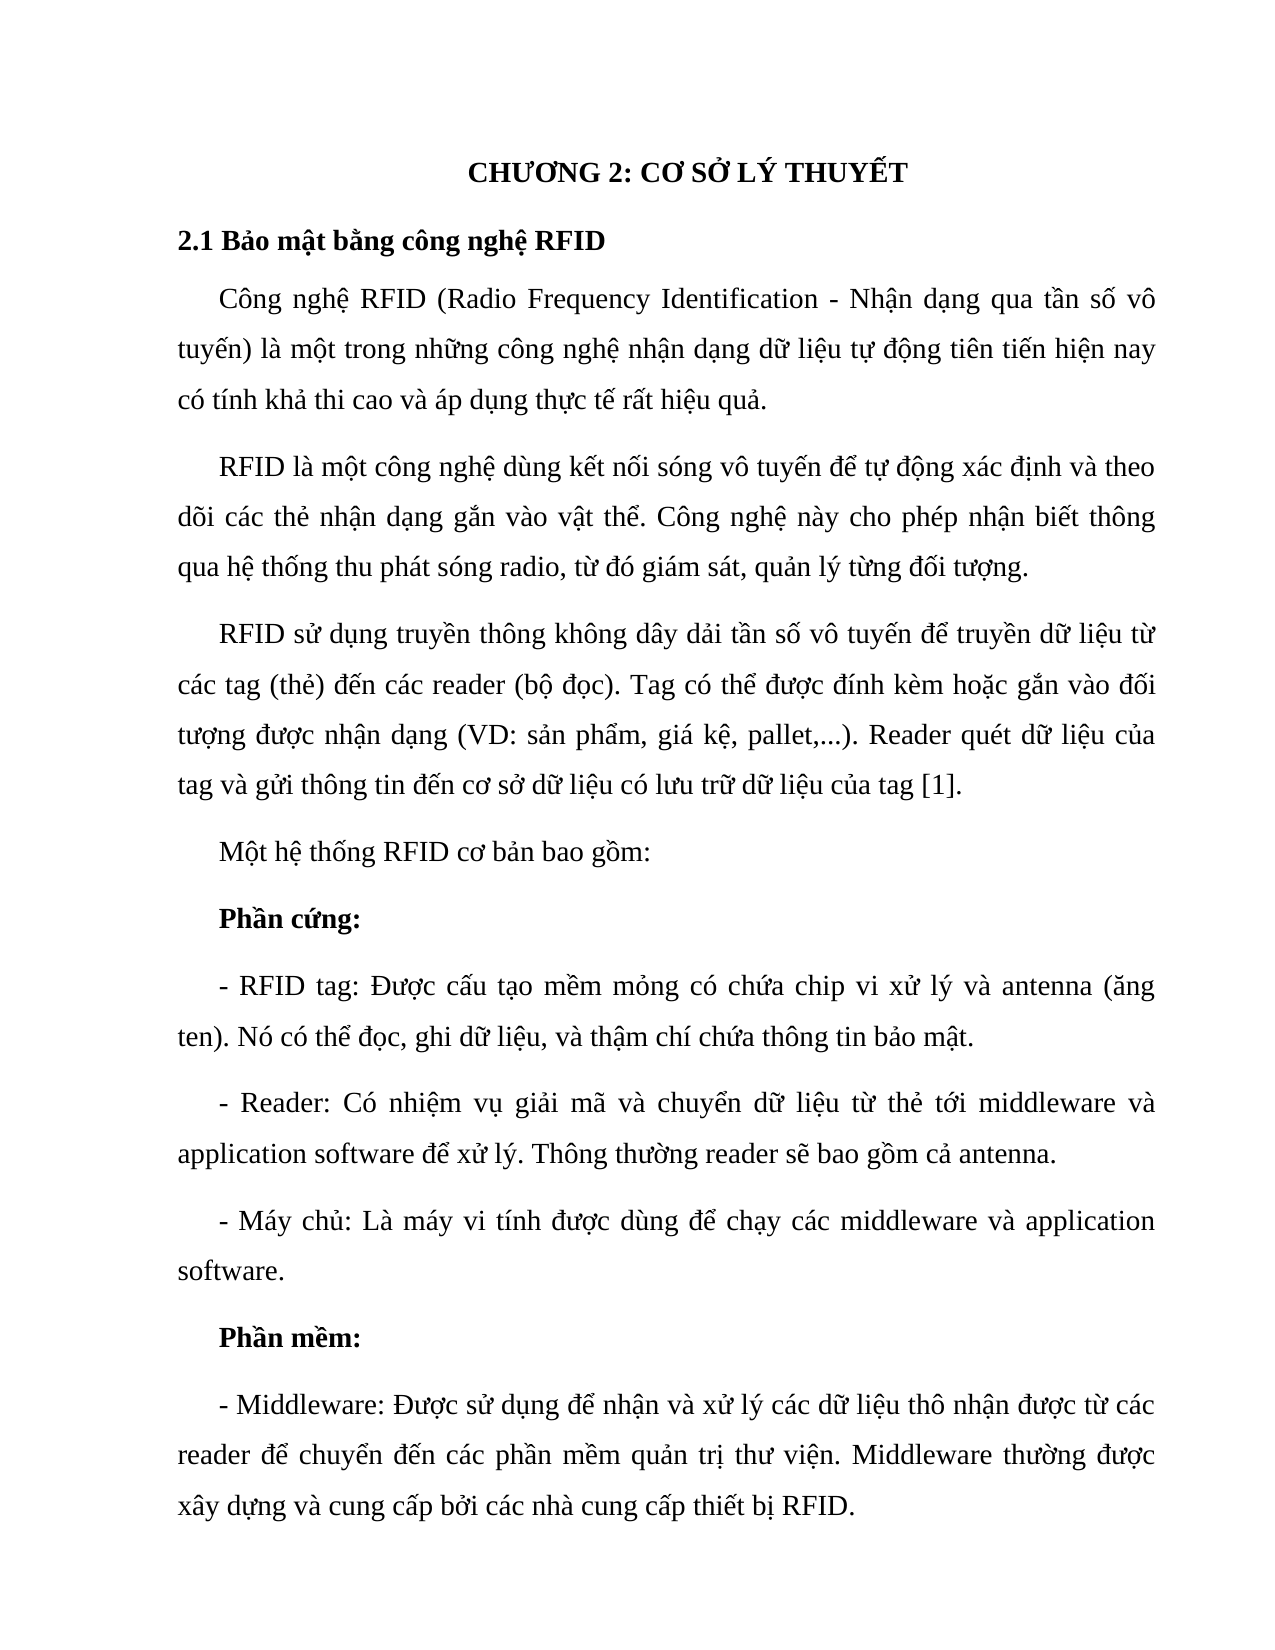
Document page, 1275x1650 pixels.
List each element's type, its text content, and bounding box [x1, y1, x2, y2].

text Công nghệ RFID (Radio Frequency Identification - Nhận dạng qua tần số vô tuyến) là một trong những công nghệ nhận dạng dữ liệu tự động tiên tiến hiện nay có tính khả thi cao và áp dụng thực tế rất hiệu quả. [177, 281, 1157, 415]
text Phần mềm: [177, 1320, 1157, 1354]
text RFID là một công nghệ dùng kết nối sóng vô tuyến để tự động xác định và theo dõi các thẻ nhận dạng gắn vào vật thể. Công nghệ này cho phép nhận biết thông qua hệ thống thu phát sóng radio, từ đó giám sát, quản lý từng đối tượng. [177, 449, 1157, 583]
subtitle 2.1 Bảo mật bằng công nghệ RFID [177, 223, 1157, 256]
subtitle CHƯƠNG 2: CƠ SỞ LÝ THUYẾT [177, 156, 1157, 189]
text - RFID tag: Được cấu tạo mềm mỏng có chứa chip vi xử lý và antenna (ăng ten). Nó có thể đọc, ghi dữ liệu, và thậm chí chứa thông tin bảo mật. [177, 968, 1157, 1052]
text - Reader: Có nhiệm vụ giải mã và chuyển dữ liệu từ thẻ tới middleware và application software để xử lý. Thông thường reader sẽ bao gồm cả antenna. [177, 1086, 1157, 1169]
text - Middleware: Được sử dụng để nhận và xử lý các dữ liệu thô nhận được từ các reader để chuyển đến các phần mềm quản trị thư viện. Middleware thường được xây dựng và cung cấp bởi các nhà cung cấp thiết bị RFID. [177, 1387, 1157, 1521]
text Phần cứng: [177, 901, 1157, 935]
text Một hệ thống RFID cơ bản bao gồm: [177, 834, 1157, 868]
text RFID sử dụng truyền thông không dây dải tần số vô tuyến để truyền dữ liệu từ các tag (thẻ) đến các reader (bộ đọc). Tag có thể được đính kèm hoặc gắn vào đối tượng được nhận dạng (VD: sản phẩm, giá kệ, pallet,...). Reader quét dữ liệu của tag và gửi thông tin đến cơ sở dữ liệu có lưu trữ dữ liệu của tag [1]. [177, 616, 1157, 801]
text - Máy chủ: Là máy vi tính được dùng để chạy các middleware và application software. [177, 1203, 1157, 1287]
